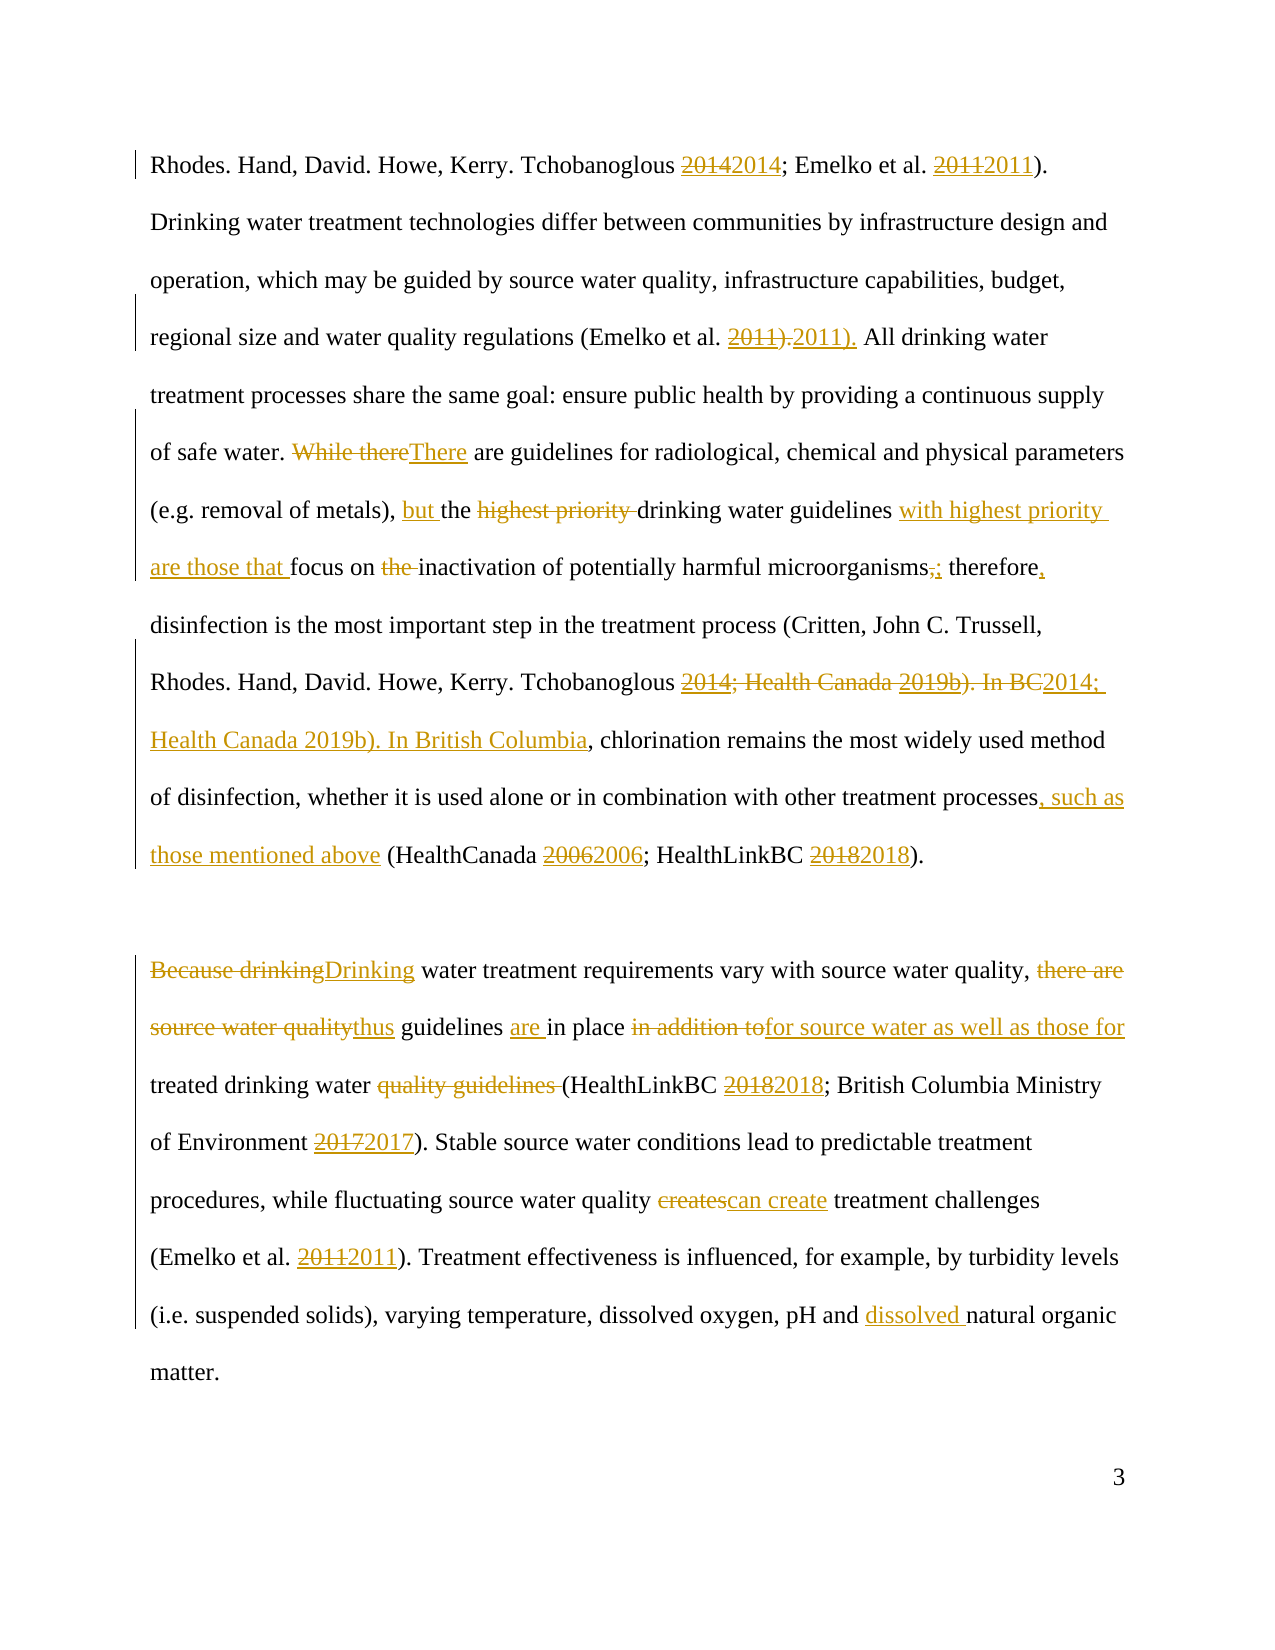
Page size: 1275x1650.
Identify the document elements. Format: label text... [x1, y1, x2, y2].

text water treatment requirements vary with source water quality, guidelines in place treated drinking water (HealthLinkBC ; British Columbia Ministry of Environment ). Stable source water conditions lead to predictable treatment procedures, while fluctuating source water quality treatment challenges (Emelko et al. ). Treatment effectiveness is influenced, for example, by turbidity levels (i.e. suspended solids), varying temperature, dissolved oxygen, pH and natural organic matter. [150, 955, 1125, 1386]
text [150, 150, 1125, 869]
